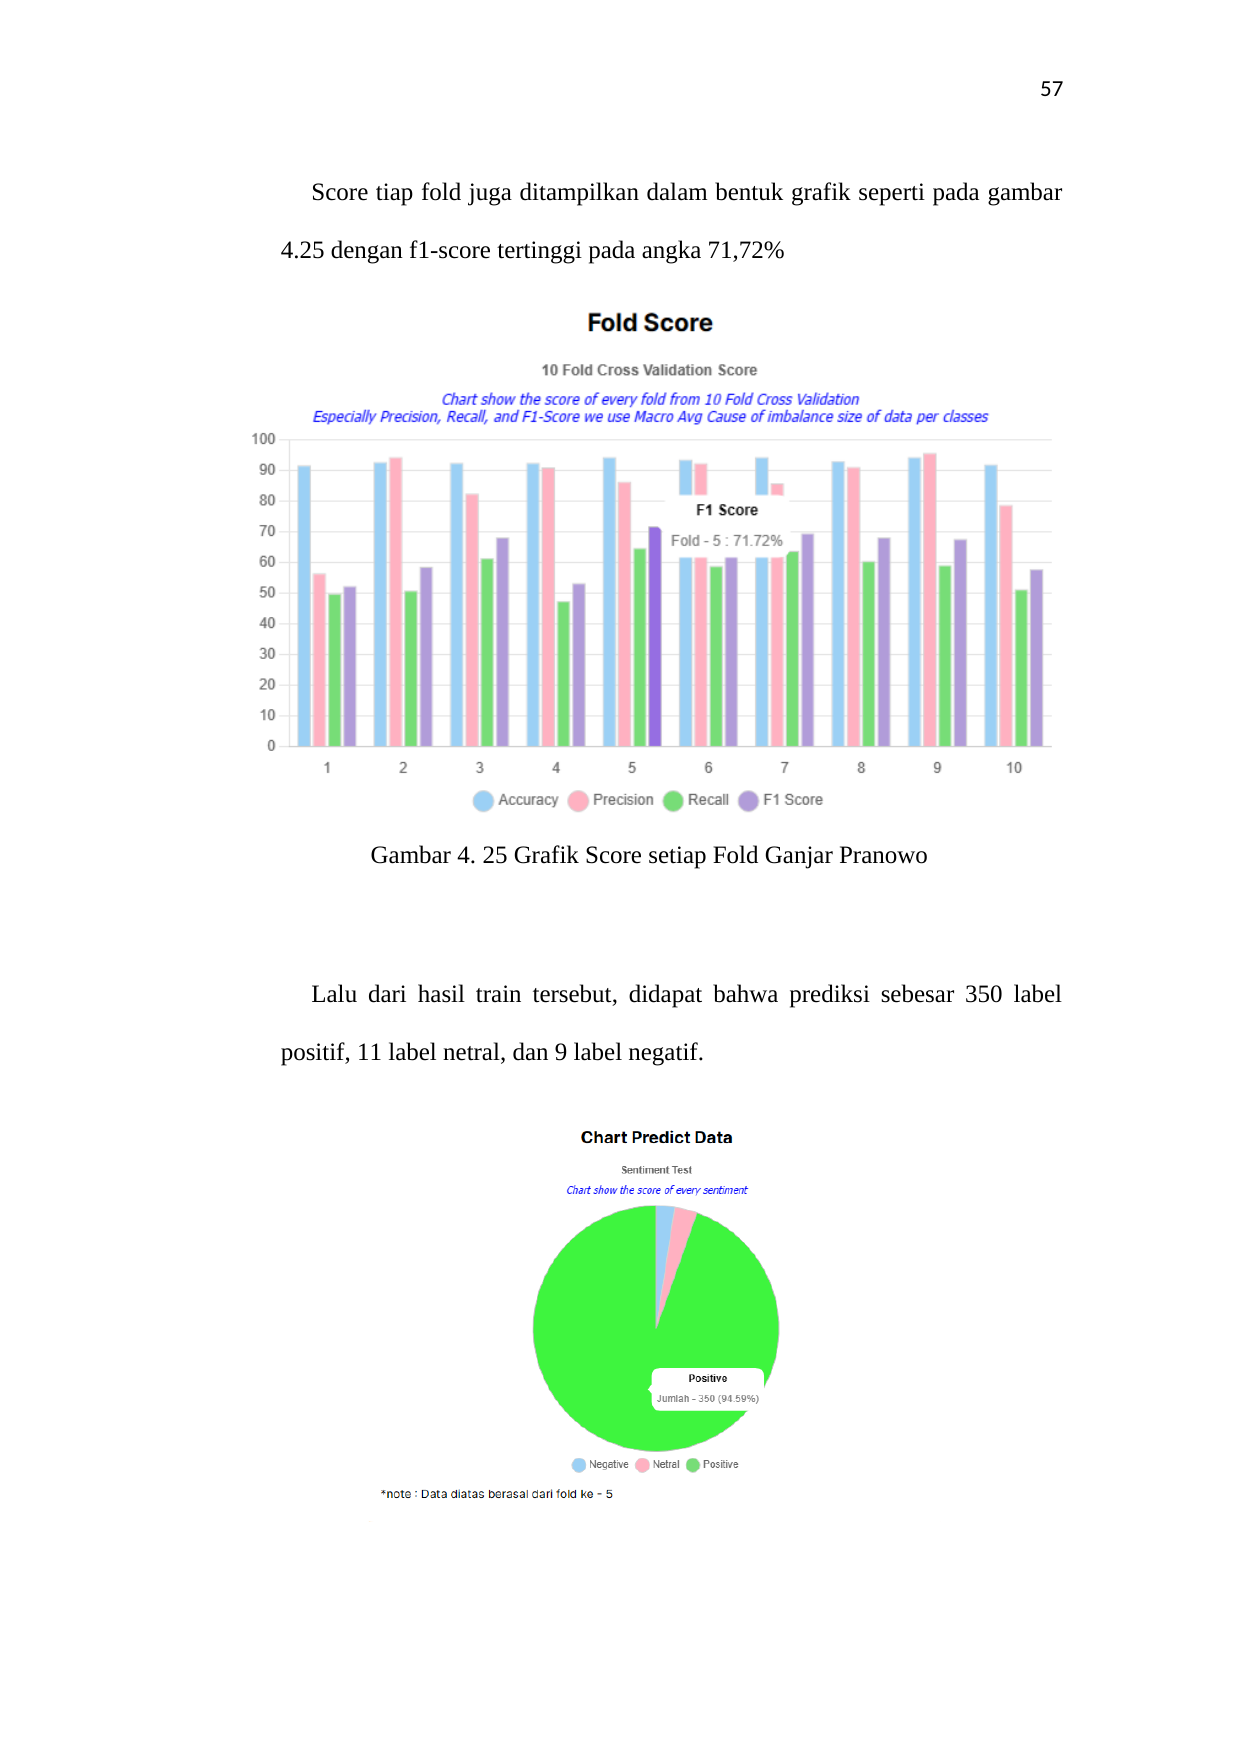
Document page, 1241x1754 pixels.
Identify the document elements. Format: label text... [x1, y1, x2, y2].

picture [235, 292, 1063, 832]
picture [368, 1116, 941, 1522]
text Score tiap fold juga ditampilkan dalam bentuk grafik seperti pada gambar 4.25 dengan f1-score tertinggi pada angka 71,72% [281, 177, 1063, 263]
text Lalu dari hasil train tersebut, didapat bahwa prediksi sebesar 350 label positif, 11 label netral, dan 9 label negatif. [281, 979, 1063, 1066]
